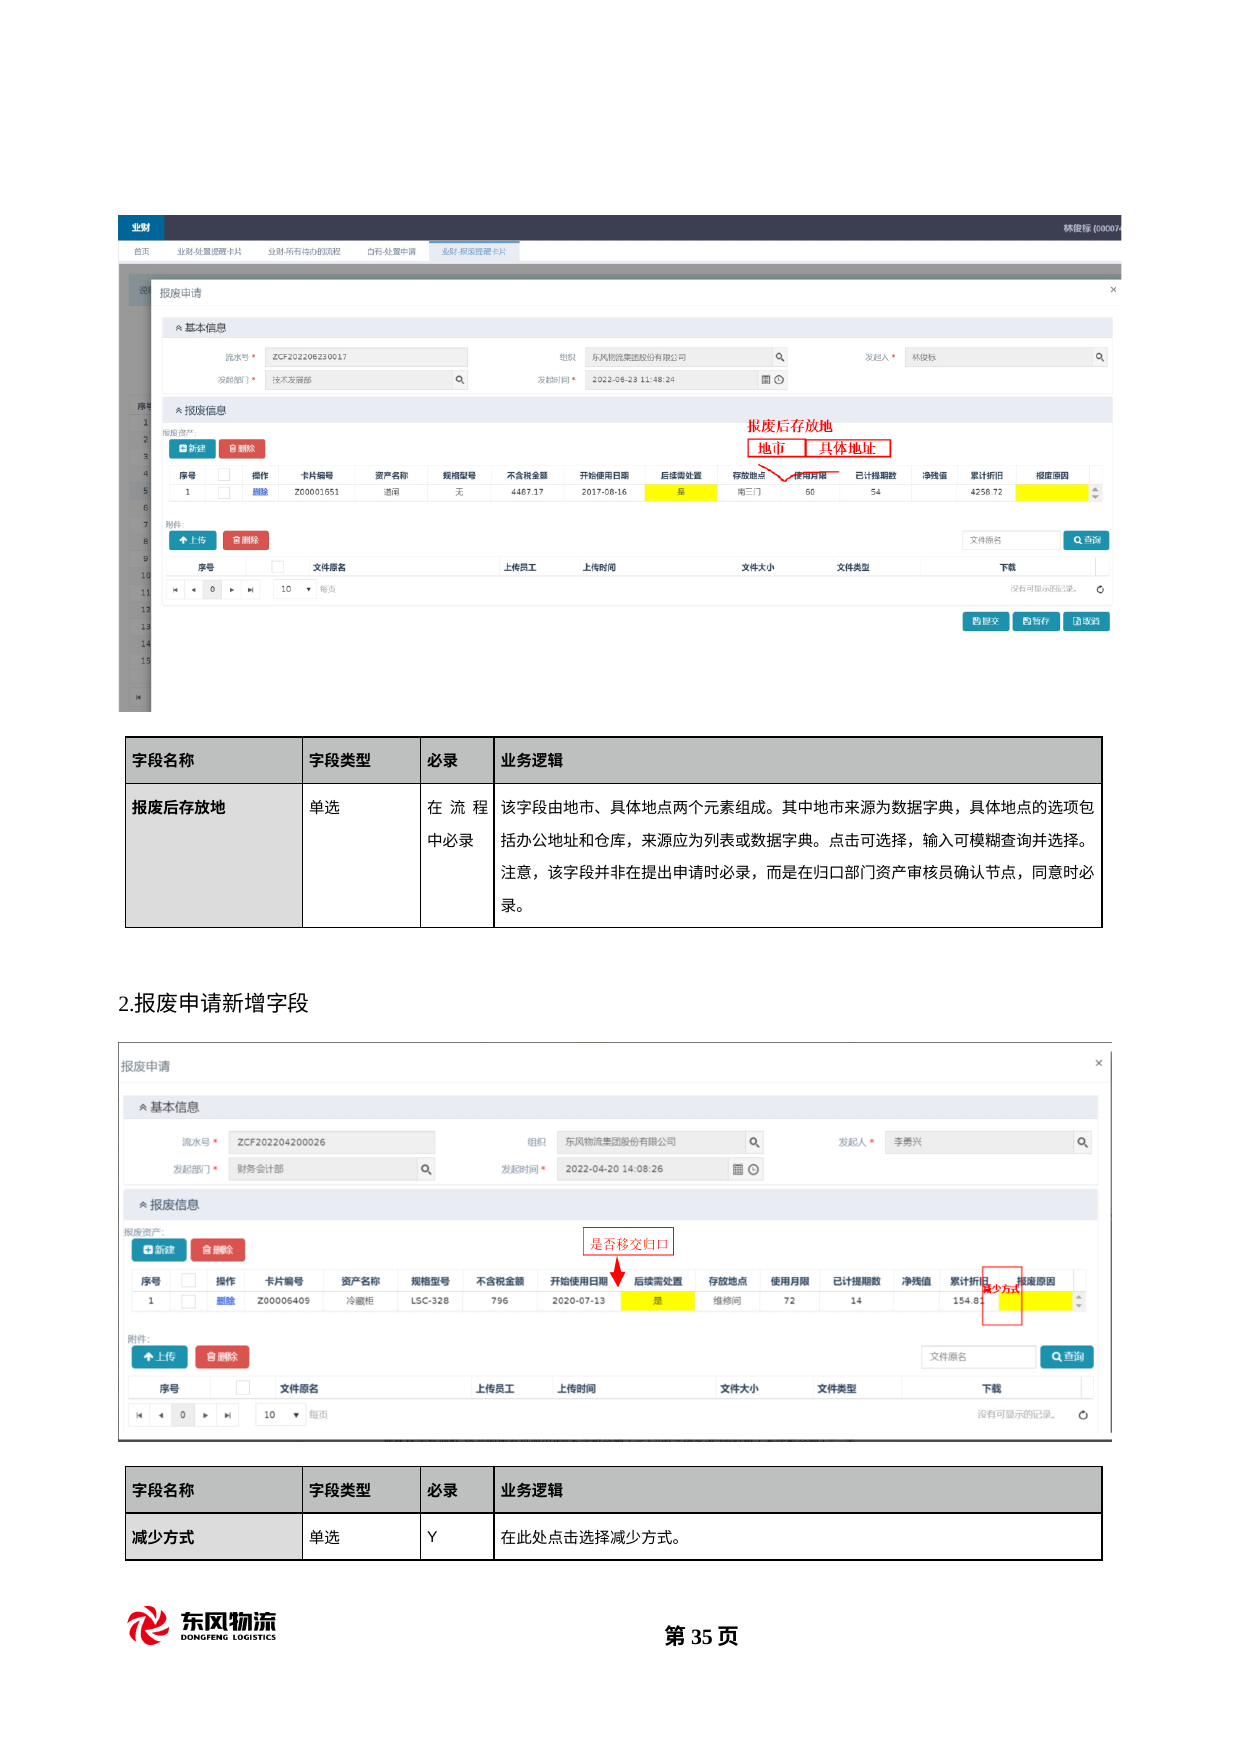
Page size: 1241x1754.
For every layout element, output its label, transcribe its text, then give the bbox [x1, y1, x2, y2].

table_header 业务逻辑 [495, 738, 1101, 783]
table_header 字段名称 [126, 1467, 302, 1512]
picture [133, 224, 150, 231]
table_header 字段名称 [126, 738, 302, 783]
table_cell 单选 [303, 1514, 420, 1559]
table_cell 该字段由地市、具体地点两个元素组成。其中地市来源为数据字典，具体地点的选项包括办公地址和仓库，来源应为列表或数据字典。点击可选择，输入可模糊查询并选择。 注意，该字段并非在提出申请时必录，而是在归口部门资产审核员确认节点，同意时必录。 [495, 784, 1101, 927]
table_header 字段类型 [303, 738, 420, 783]
table_cell Y [421, 1514, 493, 1559]
table_cell 在流程中必录 [421, 784, 493, 927]
table_header 业务逻辑 [495, 1467, 1101, 1512]
list 2.报废申请新增字段 [118, 986, 1122, 1018]
table_cell 单选 [303, 784, 420, 927]
table_header 必录 [421, 1467, 493, 1512]
table_header 字段类型 [303, 1467, 420, 1512]
picture [127, 1606, 276, 1645]
picture [118, 215, 1122, 712]
table_cell 减少方式 [126, 1514, 302, 1559]
table_header 必录 [421, 738, 493, 783]
table_cell 报废后存放地 [126, 784, 302, 927]
picture [118, 1042, 1112, 1442]
table_cell 在此处点击选择减少方式。 [495, 1514, 1101, 1559]
